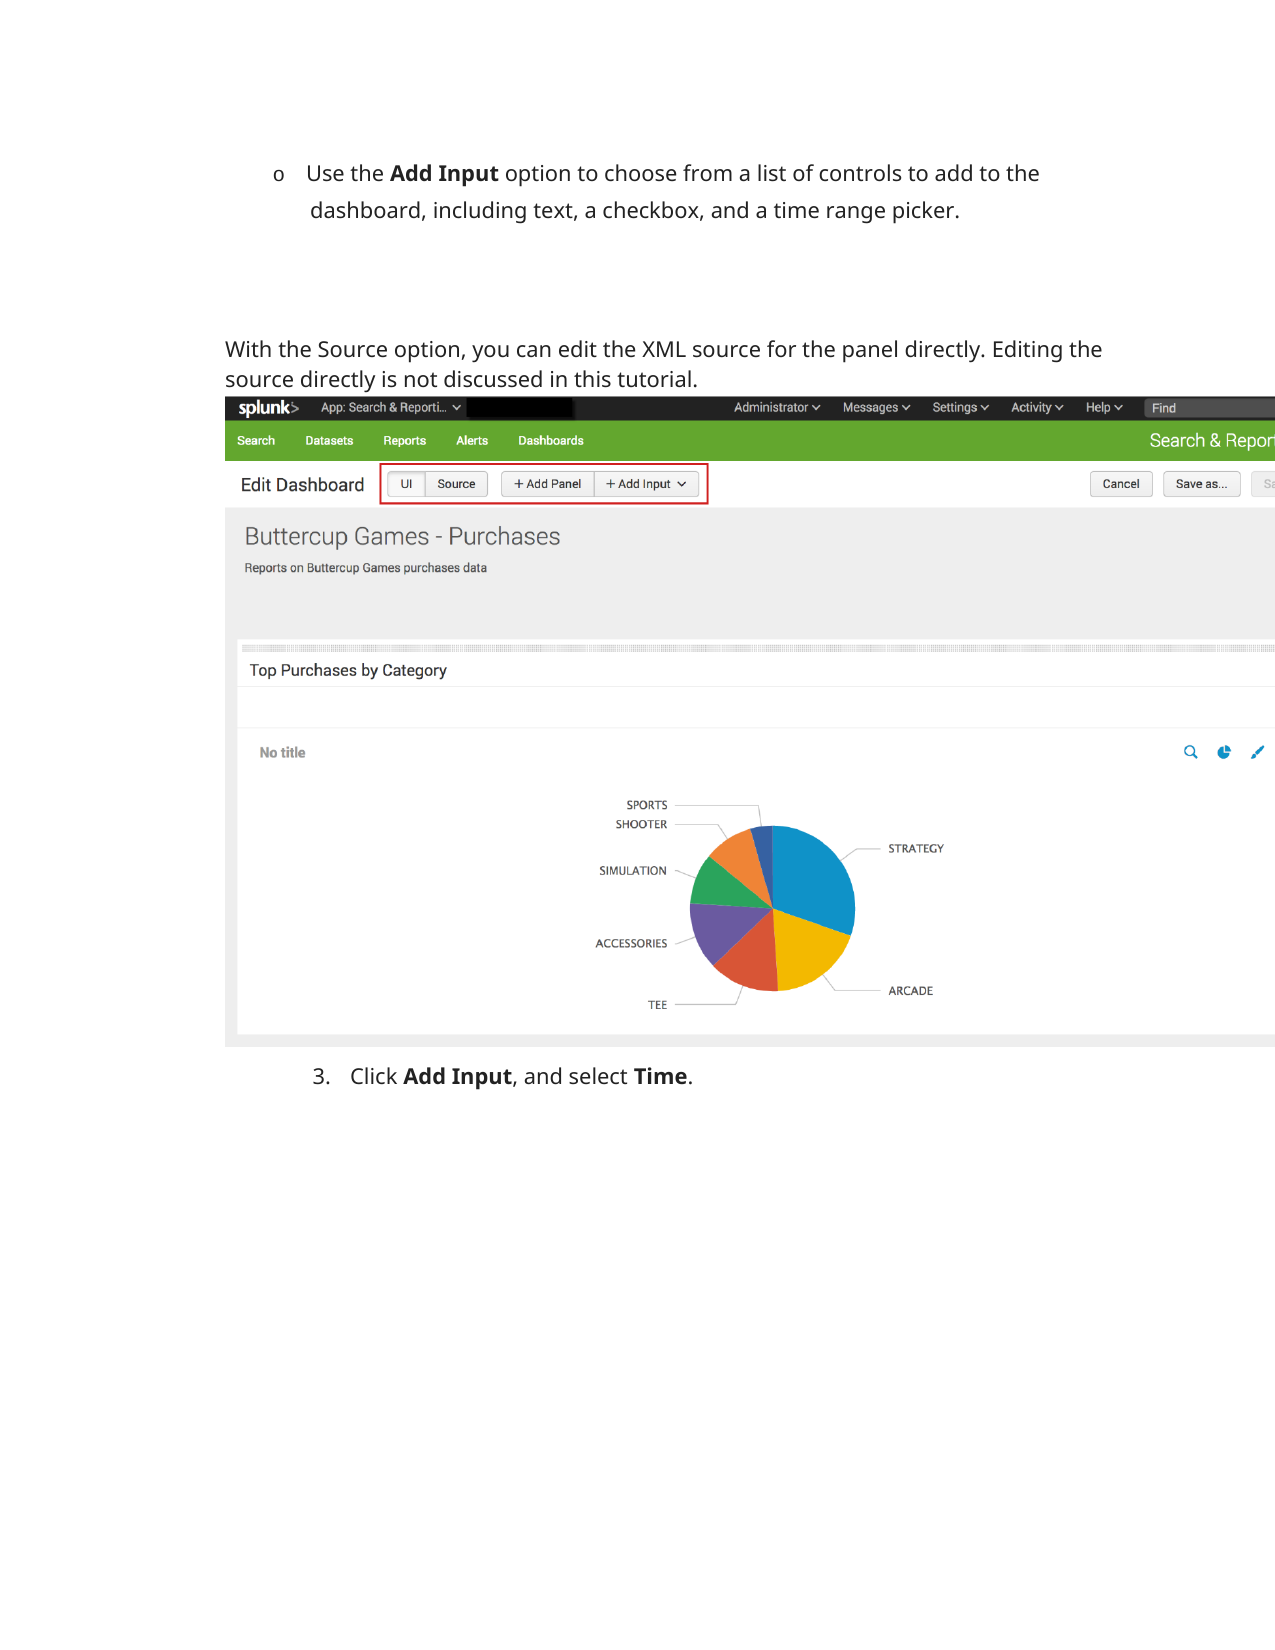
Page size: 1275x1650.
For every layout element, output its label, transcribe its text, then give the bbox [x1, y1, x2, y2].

list Click Add Input, and select Time. [312, 1053, 1125, 1090]
text With the Source option, you can edit the XML source for the panel directly. Editing the source directly is not discussed in this tutorial. [225, 334, 1125, 393]
list Use the Add Input option to choose from a list of controls to add to the dashboard, including text, a checkbox, and a time range picker. [272, 150, 1125, 225]
picture [225, 395, 1275, 1047]
